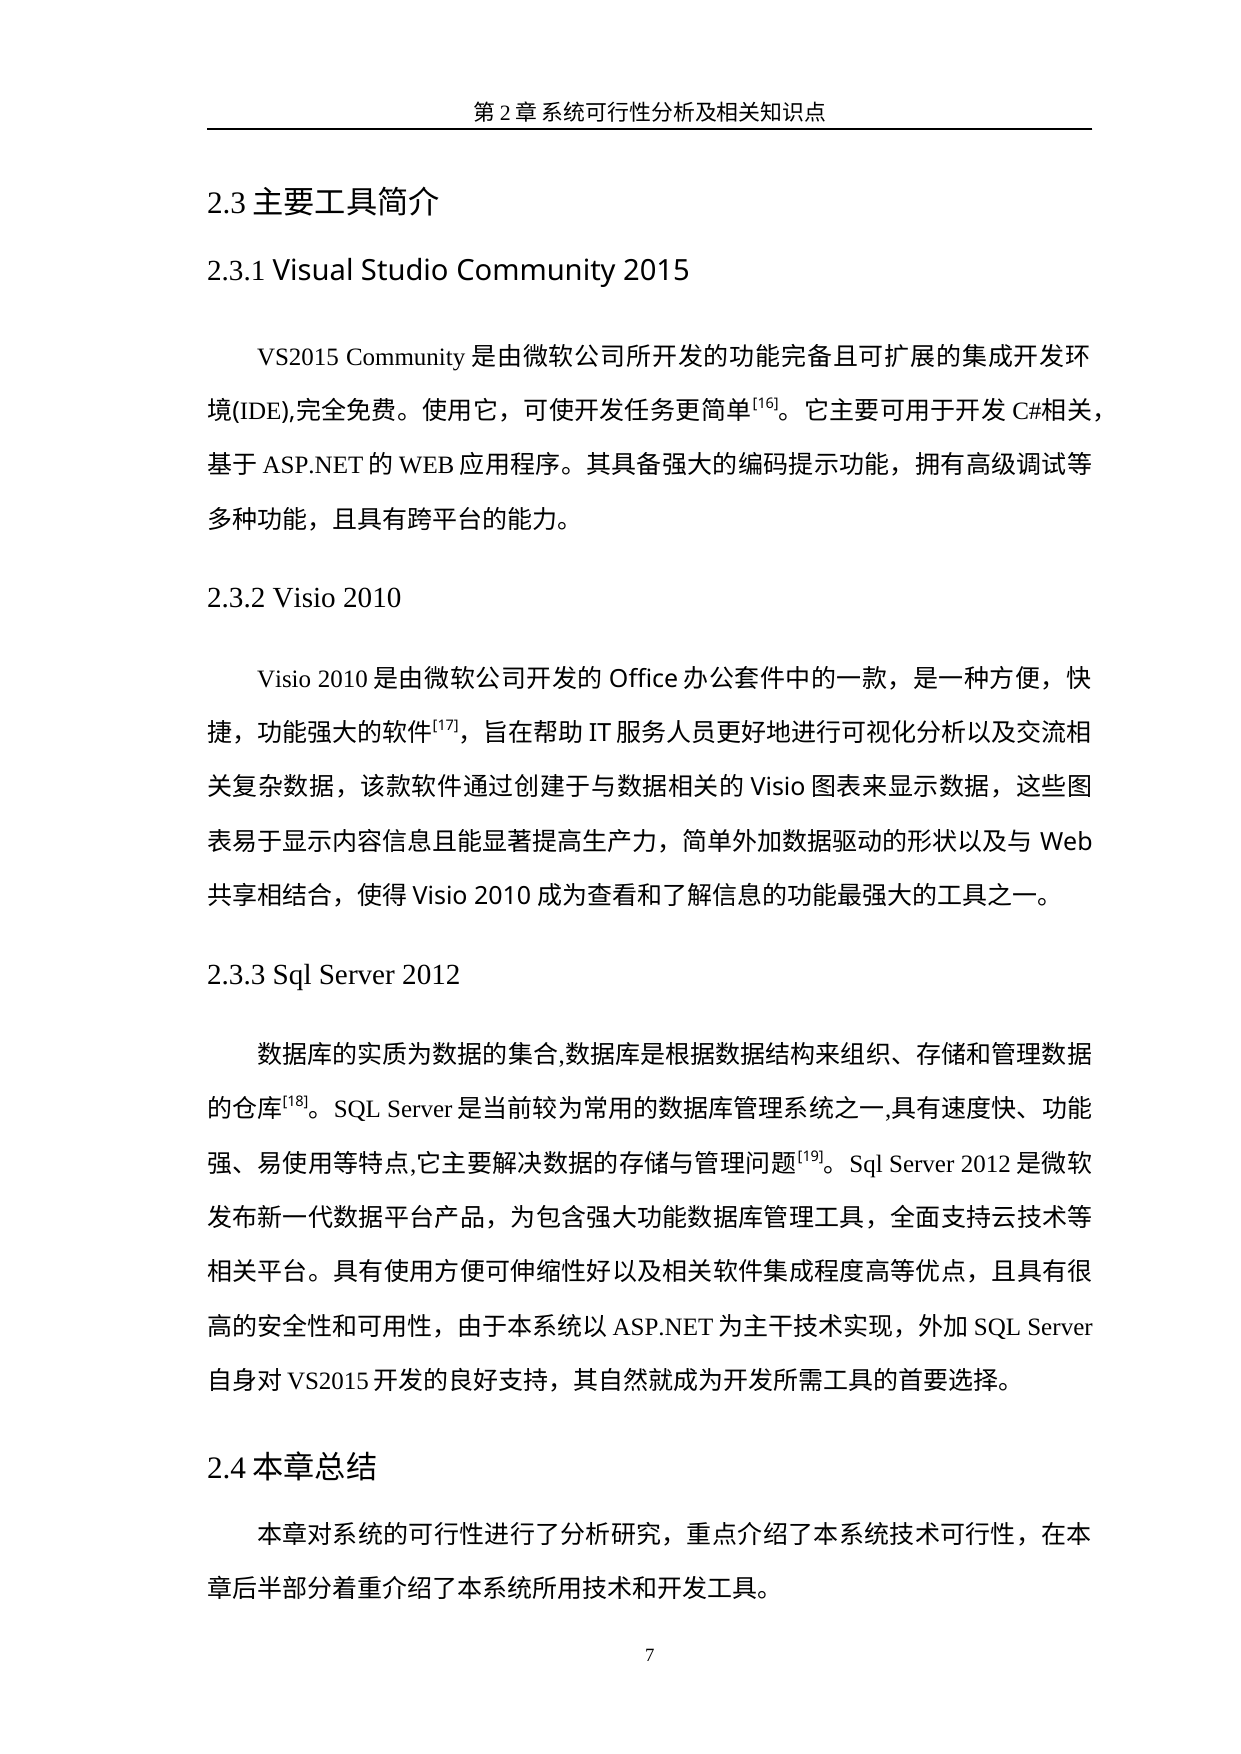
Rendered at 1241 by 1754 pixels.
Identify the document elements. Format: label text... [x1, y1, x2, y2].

subtitle 2.3.3 Sql Server 2012 [207, 957, 1092, 991]
subtitle 2.3.2 Visio 2010 [207, 581, 1092, 614]
subtitle 2.3主要工具简介 [207, 177, 1092, 222]
subtitle 2.3.1 Visual Studio Community 2015 [207, 249, 1092, 289]
text 本章对系统的可行性进行了分析研究，重点介绍了本系统技术可行性，在本章后半部分着重介绍了本系统所用技术和开发工具。 [207, 1514, 1092, 1605]
text Visio 2010是由微软公司开发的Office办公套件中的一款，是一种方便，快捷，功能强大的软件[17]，旨在帮助IT服务人员更好地进行可视化分析以及交流相关复杂数据，该款软件通过创建于与数据相关的Visio图表来显示数据，这些图表易于显示内容信息且能显著提高生产力，简单外加数据驱动的形状以及与 Web 共享相结合，使得 Visio 2010 成为查看和了解信息的功能最强大的工具之一。 [207, 658, 1092, 912]
subtitle 2.4本章总结 [207, 1442, 1092, 1487]
list VS2015 Community是由微软公司所开发的功能完备且可扩展的集成开发环境(IDE),完全免费。使用它，可使开发任务更简单[16]。它主要可用于开发C#相关，基于ASP.NET的WEB应用程序。其具备强大的编码提示功能，拥有高级调试等多种功能，且具有跨平台的能力。 [207, 336, 1092, 535]
text 数据库的实质为数据的集合,数据库是根据数据结构来组织、存储和管理数据的仓库[18]。SQL Server是当前较为常用的数据库管理系统之一,具有速度快、功能强、易使用等特点,它主要解决数据的存储与管理问题[19]。Sql Server 2012是微软发布新一代数据平台产品，为包含强大功能数据库管理工具，全面支持云技术等相关平台。具有使用方便可伸缩性好以及相关软件集成程度高等优点，且具有很高的安全性和可用性，由于本系统以ASP.NET为主干技术实现，外加SQL Server自身对VS2015开发的良好支持，其自然就成为开发所需工具的首要选择。 [207, 1034, 1092, 1397]
